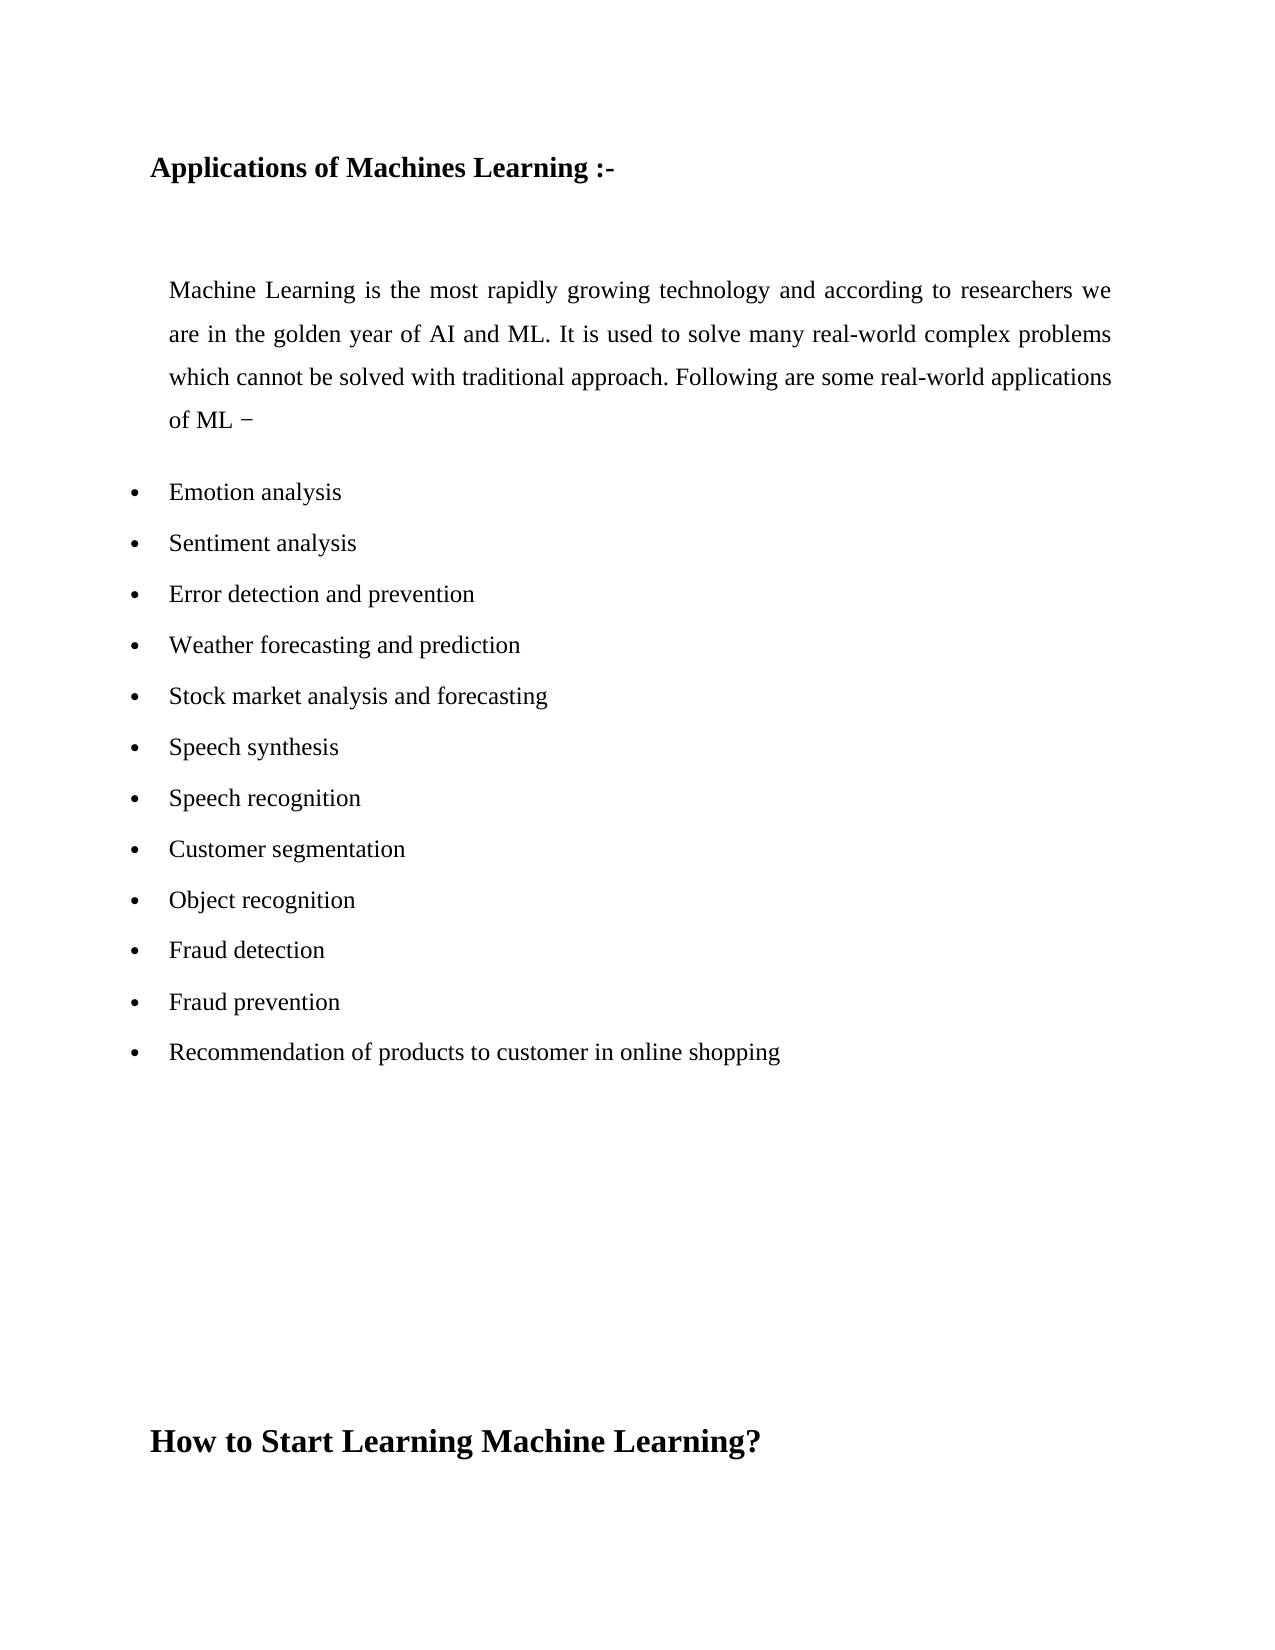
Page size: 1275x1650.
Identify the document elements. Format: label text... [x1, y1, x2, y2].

list Speech synthesis [131, 732, 1112, 761]
text Machine Learning is the most rapidly growing technology and according to researchers we are in the golden year of AI and ML. It is used to solve many real-world complex problems which cannot be solved with traditional approach. Following are some real-world applications of ML − [169, 276, 1112, 434]
list Fraud detection [131, 936, 1112, 964]
list Emotion analysis [131, 477, 1112, 506]
list Recommendation of products to customer in online shopping [131, 1037, 1112, 1066]
list Sentiment analysis [131, 528, 1112, 557]
list Weather forecasting and prediction [131, 630, 1112, 659]
list Customer segmentation [131, 834, 1112, 862]
list Error detection and prevention [131, 579, 1112, 608]
subtitle How to Start Learning Machine Learning? [150, 1421, 1125, 1459]
list Fraud prevention [131, 987, 1112, 1015]
list Object recognition [131, 885, 1112, 913]
list Speech recognition [131, 783, 1112, 812]
list Stock market analysis and forecasting [131, 681, 1112, 710]
subtitle Applications of Machines Learning :- [150, 150, 1125, 183]
